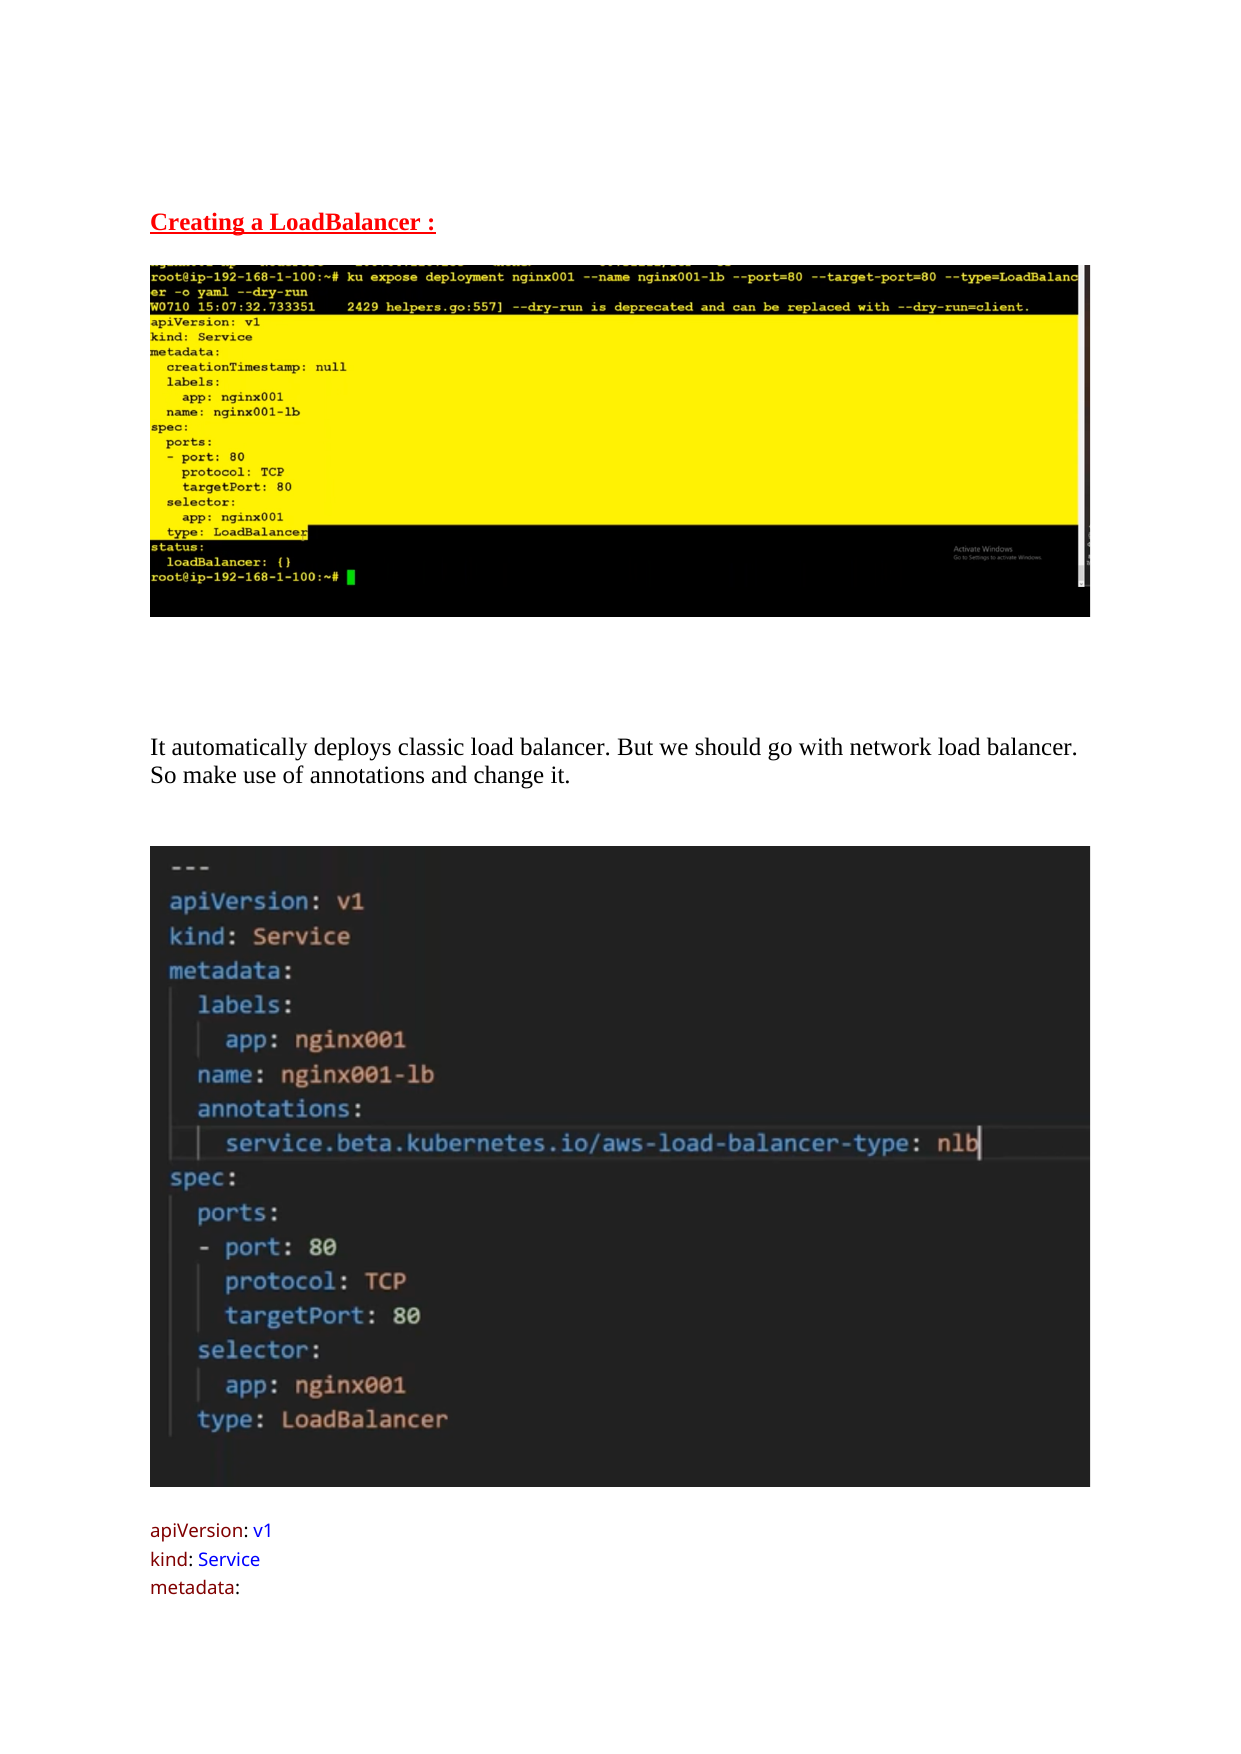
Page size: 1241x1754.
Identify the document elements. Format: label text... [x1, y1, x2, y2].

text kind: Service [150, 1543, 1090, 1571]
text It automatically deploys classic load balancer. But we should go with network load balancer. So make use of annotations and change it. [150, 732, 1090, 789]
text metadata: [150, 1571, 1090, 1599]
picture [150, 265, 1091, 617]
picture [150, 846, 1091, 1487]
text apiVersion: v1 [150, 1515, 1090, 1543]
text Creating a LoadBalancer : [150, 207, 1090, 236]
